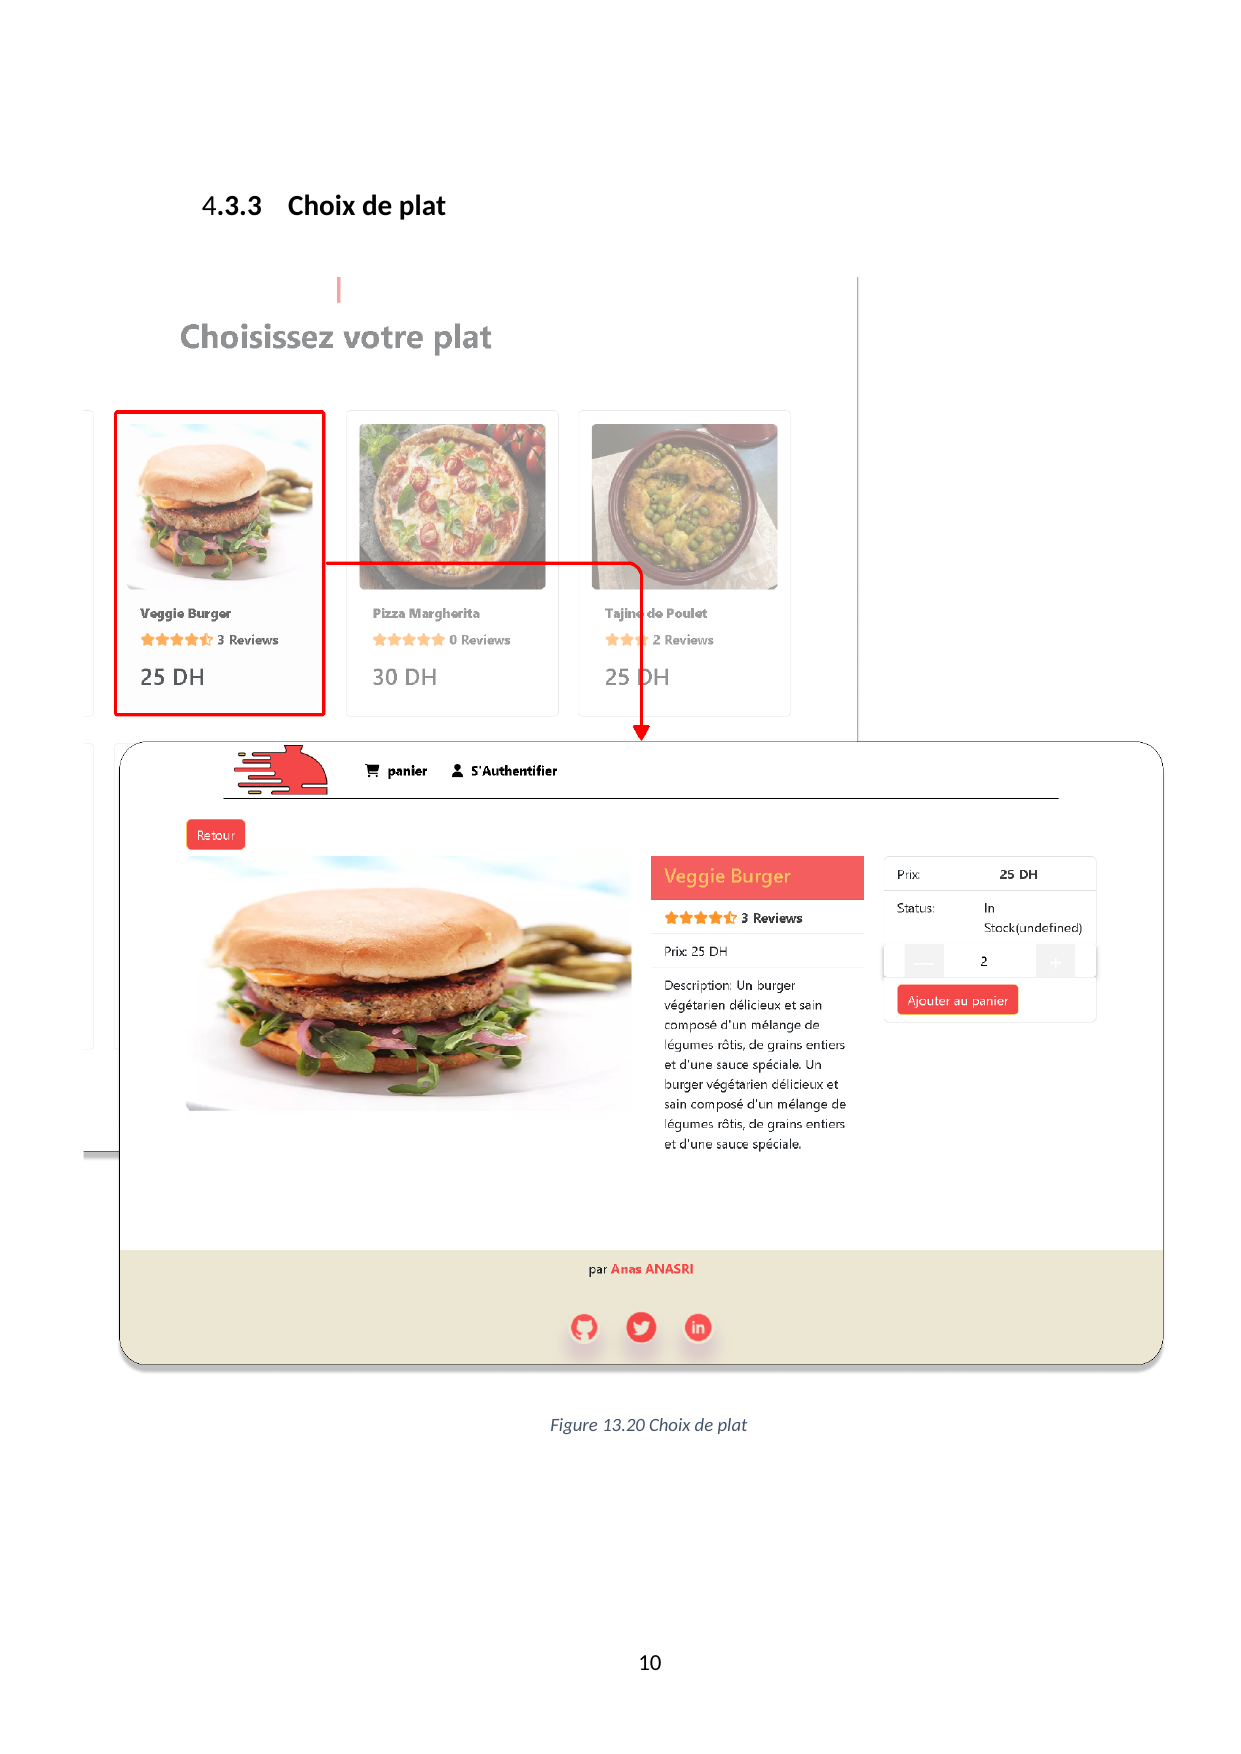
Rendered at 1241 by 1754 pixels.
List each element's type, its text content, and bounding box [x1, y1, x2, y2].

picture [83, 277, 1166, 1375]
subtitle 4.3.3 Choix de plat [202, 187, 1122, 222]
